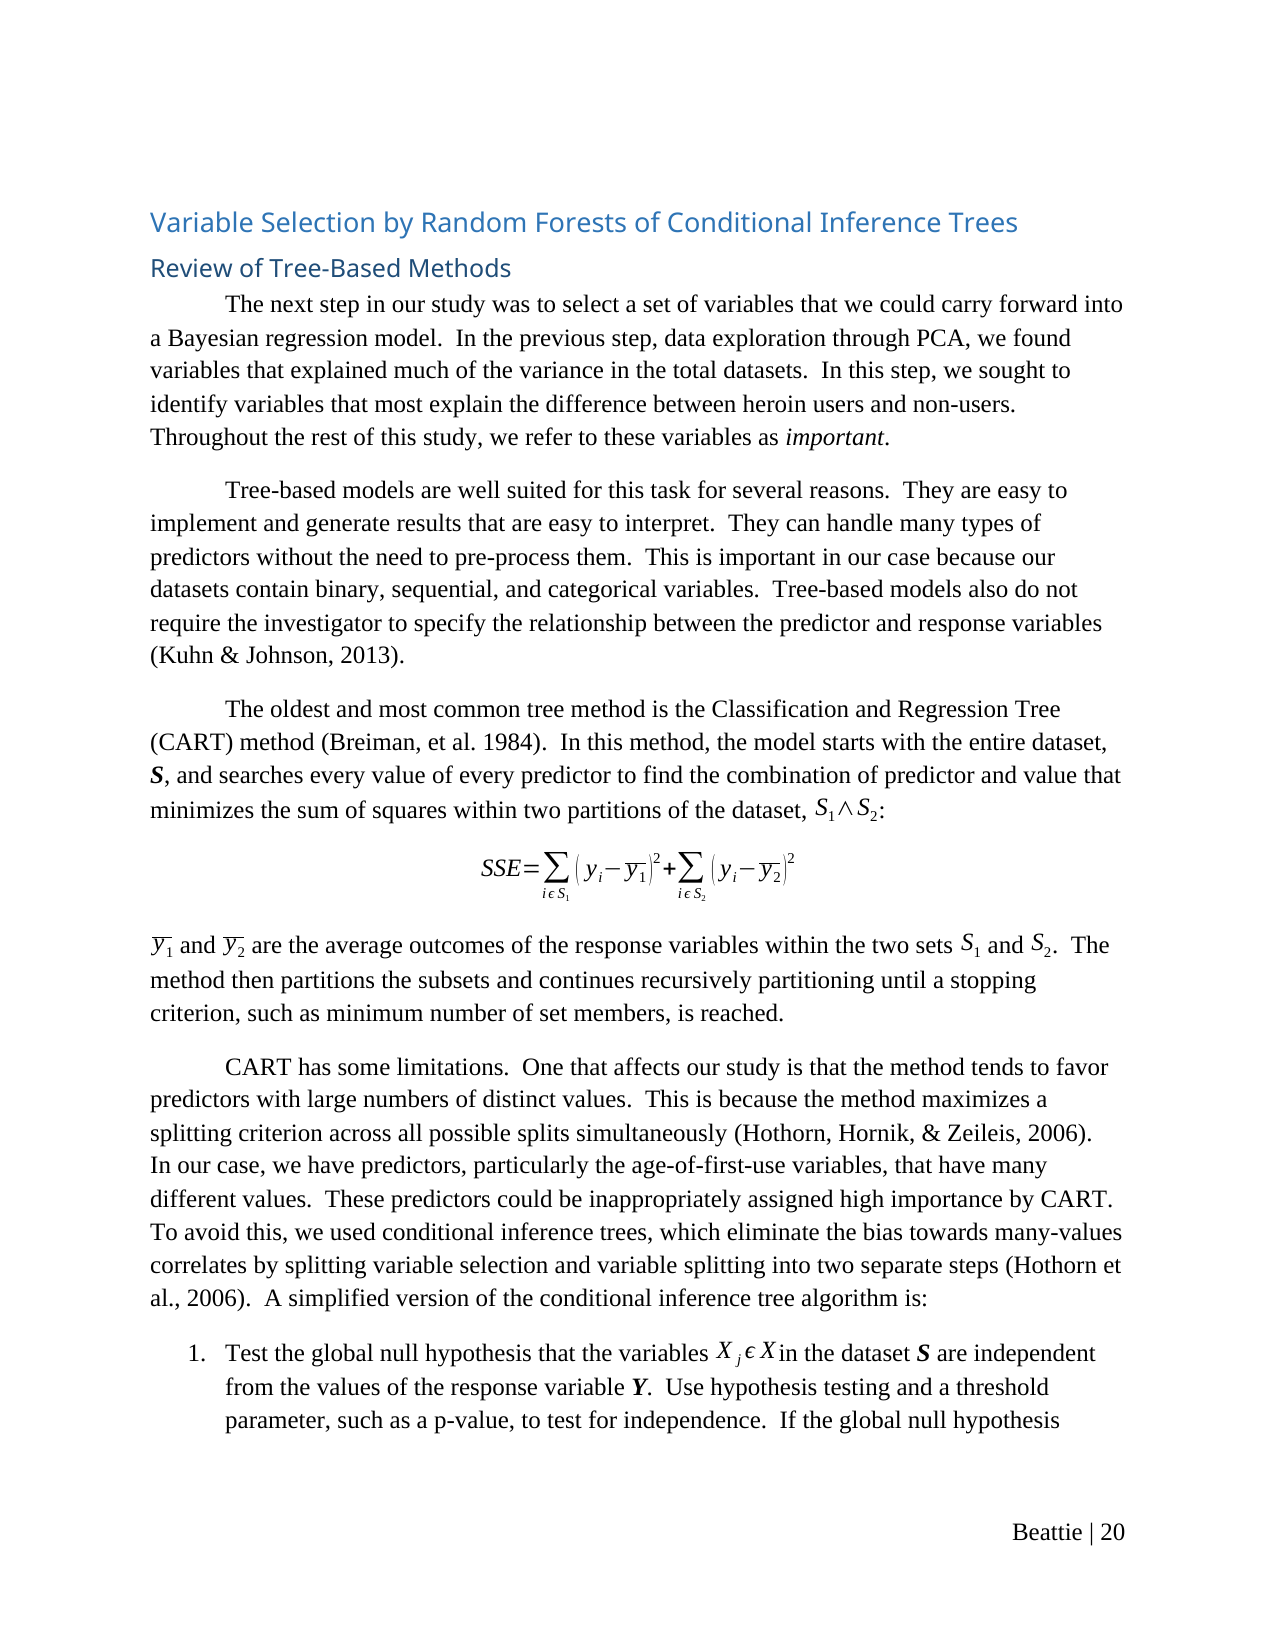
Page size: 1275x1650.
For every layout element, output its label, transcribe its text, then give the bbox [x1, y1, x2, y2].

subtitle Review of Tree-Based Methods [150, 250, 1125, 284]
text CART has some limitations. One that affects our study is that the method tends to favor predictors with large numbers of distinct values. This is because the method maximizes a splitting criterion across all possible splits simultaneously (Hothorn, Hornik, & Zeileis, 2006). In our case, we have predictors, particularly the age-of-first-use variables, that have many different values. These predictors could be inappropriately assigned high importance by CART. To avoid this, we used conditional inference trees, which eliminate the bias towards many-values correlates by splitting variable selection and variable splitting into two separate steps (Hothorn et al., 2006). A simplified version of the conditional inference tree algorithm is: [150, 1052, 1125, 1311]
subtitle Variable Selection by Random Forests of Conditional Inference Trees [150, 204, 1125, 241]
text and are the average outcomes of the response variables within the two sets and . The method then partitions the subsets and continues recursively partitioning until a stopping criterion, such as minimum number of set members, is reached. [150, 929, 1125, 1026]
text The oldest and most common tree method is the Classification and Regression Tree (CART) method (Breiman, et al. 1984). In this method, the model starts with the entire dataset, S, and searches every value of every predictor to find the combination of predictor and value that minimizes the sum of squares within two partitions of the dataset, : [150, 694, 1125, 825]
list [187, 1337, 1125, 1434]
text The next step in our study was to select a set of variables that we could carry forward into a Bayesian regression model. In the previous step, data exploration through PCA, we found variables that explained much of the variance in the total datasets. In this step, we sought to identify variables that most explain the difference between heroin users and non-users. Throughout the rest of this study, we refer to these variables as important. [150, 289, 1125, 450]
text Tree-based models are well suited for this task for several reasons. They are easy to implement and generate results that are easy to interpret. They can handle many types of predictors without the need to pre-process them. This is important in our case because our datasets contain binary, sequential, and categorical variables. Tree-based models also do not require the investigator to specify the relationship between the predictor and response variables (Kuhn & Johnson, 2013). [150, 476, 1125, 669]
